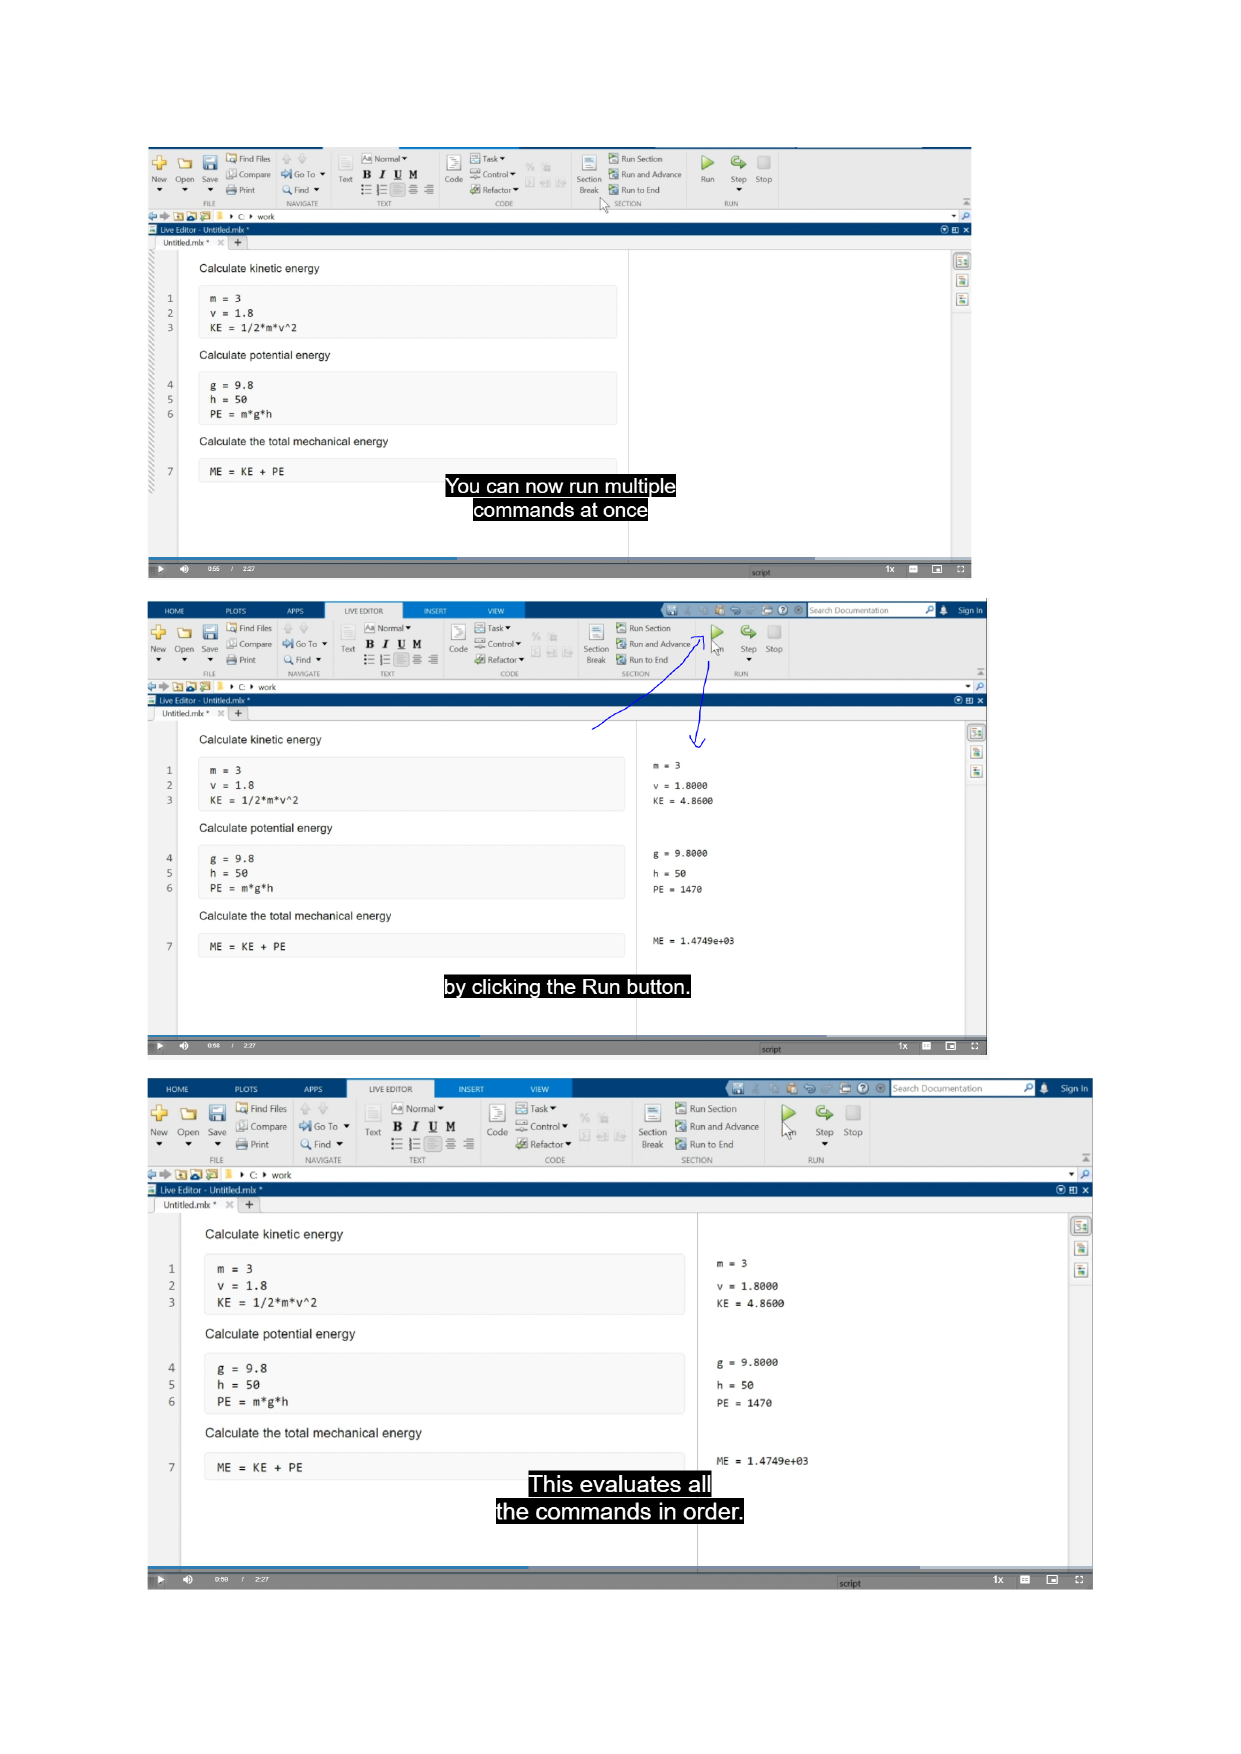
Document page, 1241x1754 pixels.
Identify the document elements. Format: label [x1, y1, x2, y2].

picture [147, 598, 990, 1060]
picture [147, 1078, 1093, 1590]
picture [147, 147, 972, 580]
